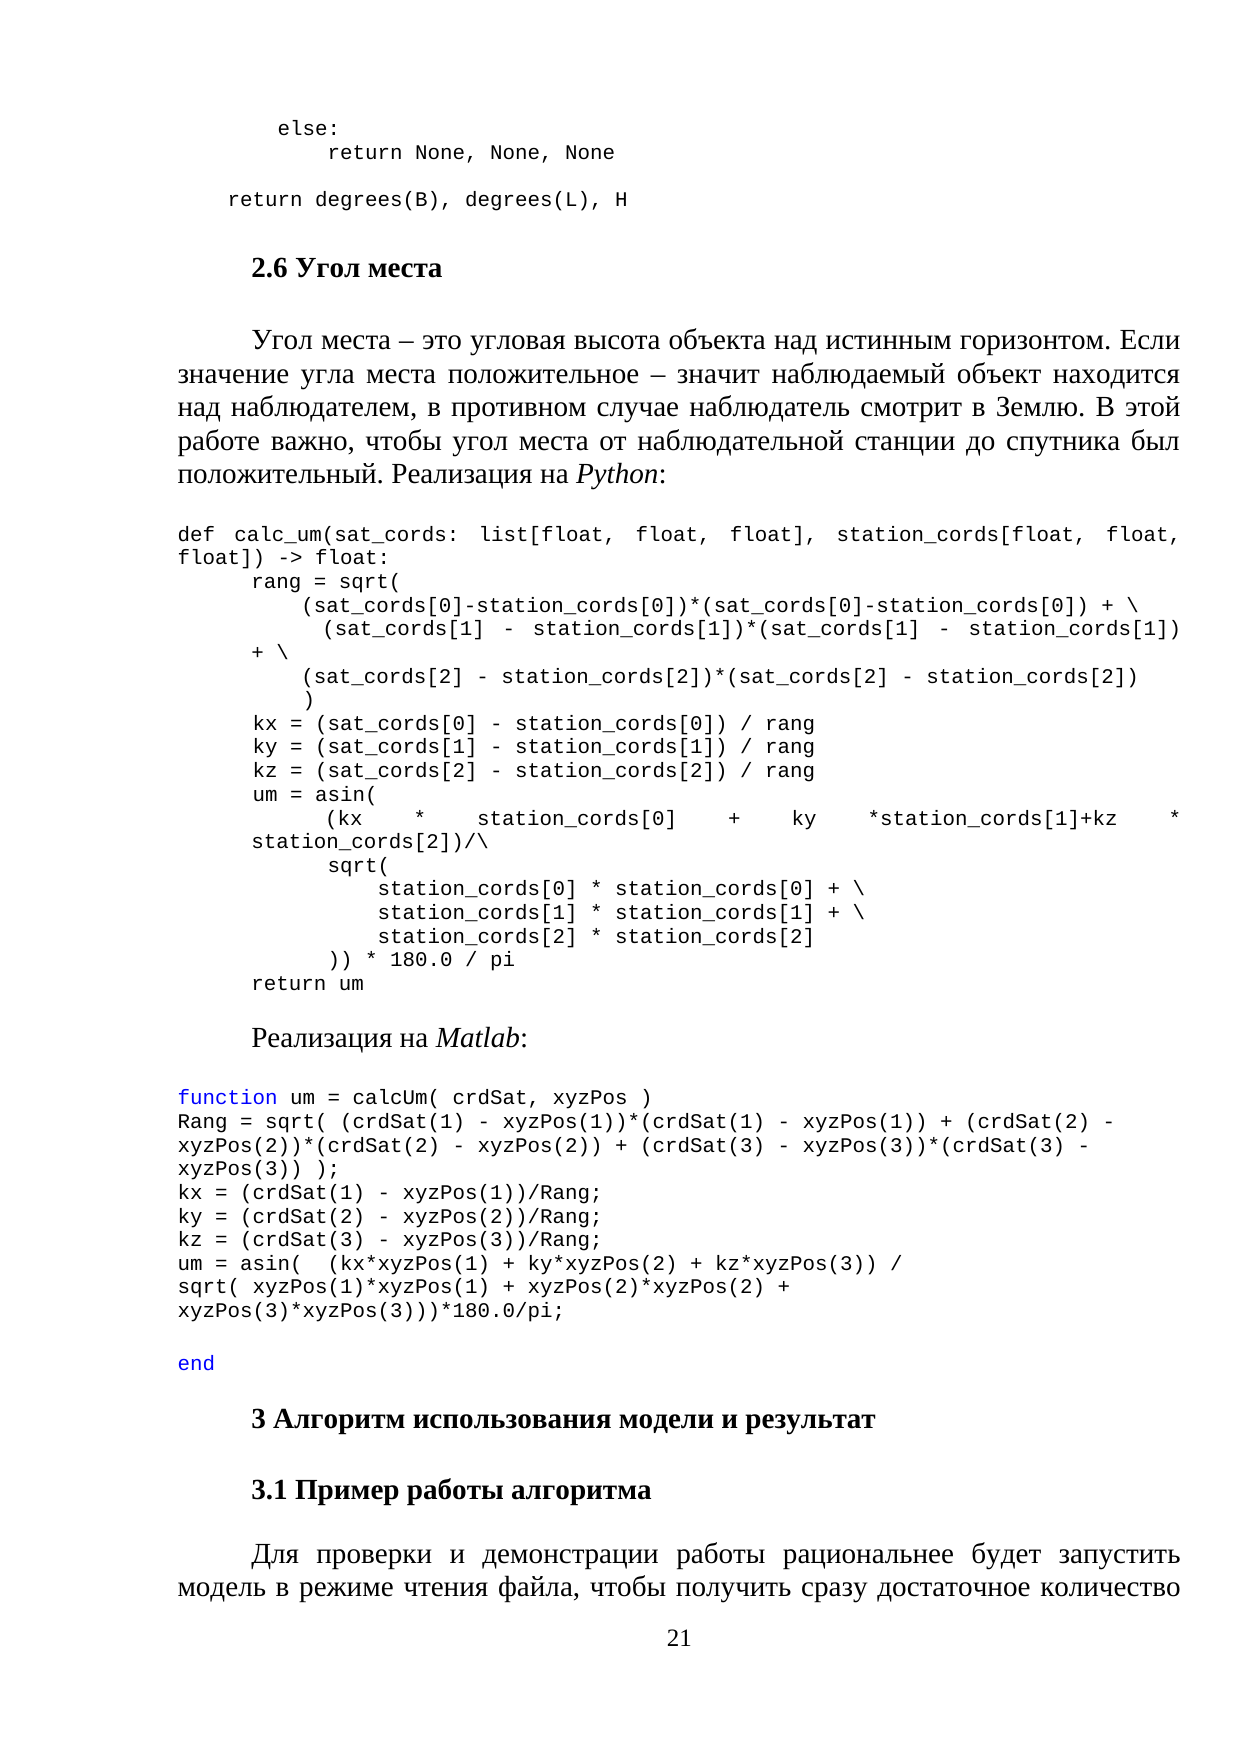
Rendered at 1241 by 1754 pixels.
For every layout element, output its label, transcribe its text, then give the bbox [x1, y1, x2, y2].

text (sat_cords[1] - station_cords[1])*(sat_cords[1] - station_cords[1]) + \ [251, 618, 1181, 666]
text Угол места – это угловая высота объекта над истинным горизонтом. Если значение угла места положительное – значит наблюдаемый объект находится над наблюдателем, в противном случае наблюдатель смотрит в Землю. В этой работе важно, чтобы угол места от наблюдательной станции до спутника был положительный. Реализация на Python: [177, 322, 1181, 490]
subtitle 2.6 Угол места [177, 250, 1181, 284]
text kz = (crdSat(3) - xyzPos(3))/Rang; [177, 1229, 1181, 1253]
text sqrt( [177, 855, 1181, 878]
text rang = sqrt( [177, 571, 1181, 595]
text kx = (sat_cords[0] - station_cords[0]) / rang [177, 713, 1181, 737]
text kz = (sat_cords[2] - station_cords[2]) / rang [177, 760, 1181, 784]
text return None, None, None [177, 142, 1181, 165]
text function um = calcUm( crdSat, xyzPos ) [177, 1087, 1181, 1111]
text else: [177, 118, 1181, 142]
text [177, 1536, 1181, 1603]
text station_cords[1] * station_cords[1] + \ [177, 902, 1181, 926]
text (sat_cords[2] - station_cords[2])*(sat_cords[2] - station_cords[2]) [177, 666, 1181, 689]
text end [177, 1353, 1181, 1376]
text ky = (crdSat(2) - xyzPos(2))/Rang; [177, 1206, 1181, 1229]
text Rang = sqrt( (crdSat(1) - xyzPos(1))*(crdSat(1) - xyzPos(1)) + (crdSat(2) - xyzPos(2))*(crdSat(2) - xyzPos(2)) + (crdSat(3) - xyzPos(3))*(crdSat(3) - xyzPos(3)) ); [177, 1111, 1181, 1182]
text )) * 180.0 / pi [177, 949, 1181, 973]
text um = asin( (kx*xyzPos(1) + ky*xyzPos(2) + kz*xyzPos(3)) / sqrt( xyzPos(1)*xyzPos(1) + xyzPos(2)*xyzPos(2) + xyzPos(3)*xyzPos(3)))*180.0/pi; [177, 1253, 1181, 1324]
text (kx * station_cords[0] + ky *station_cords[1]+kz * station_cords[2])/\ [251, 807, 1181, 855]
subtitle 3.1 Пример работы алгоритма [177, 1472, 1181, 1506]
text ky = (sat_cords[1] - station_cords[1]) / rang [177, 737, 1181, 760]
text station_cords[0] * station_cords[0] + \ [177, 878, 1181, 902]
text station_cords[2] * station_cords[2] [177, 926, 1181, 949]
text return um [177, 973, 1181, 997]
text Реализация на Matlab: [177, 1020, 1181, 1054]
text ) [177, 689, 1181, 713]
subtitle 3 Алгоритм использования модели и результат [251, 1401, 1181, 1435]
text kx = (crdSat(1) - xyzPos(1))/Rang; [177, 1182, 1181, 1206]
text (sat_cords[0]-station_cords[0])*(sat_cords[0]-station_cords[0]) + \ [177, 595, 1181, 618]
text return degrees(B), degrees(L), H [177, 189, 1181, 213]
text um = asin( [177, 784, 1181, 807]
text def calc_um(sat_cords: list[float, float, float], station_cords[float, float, float]) -> float: [177, 524, 1181, 571]
